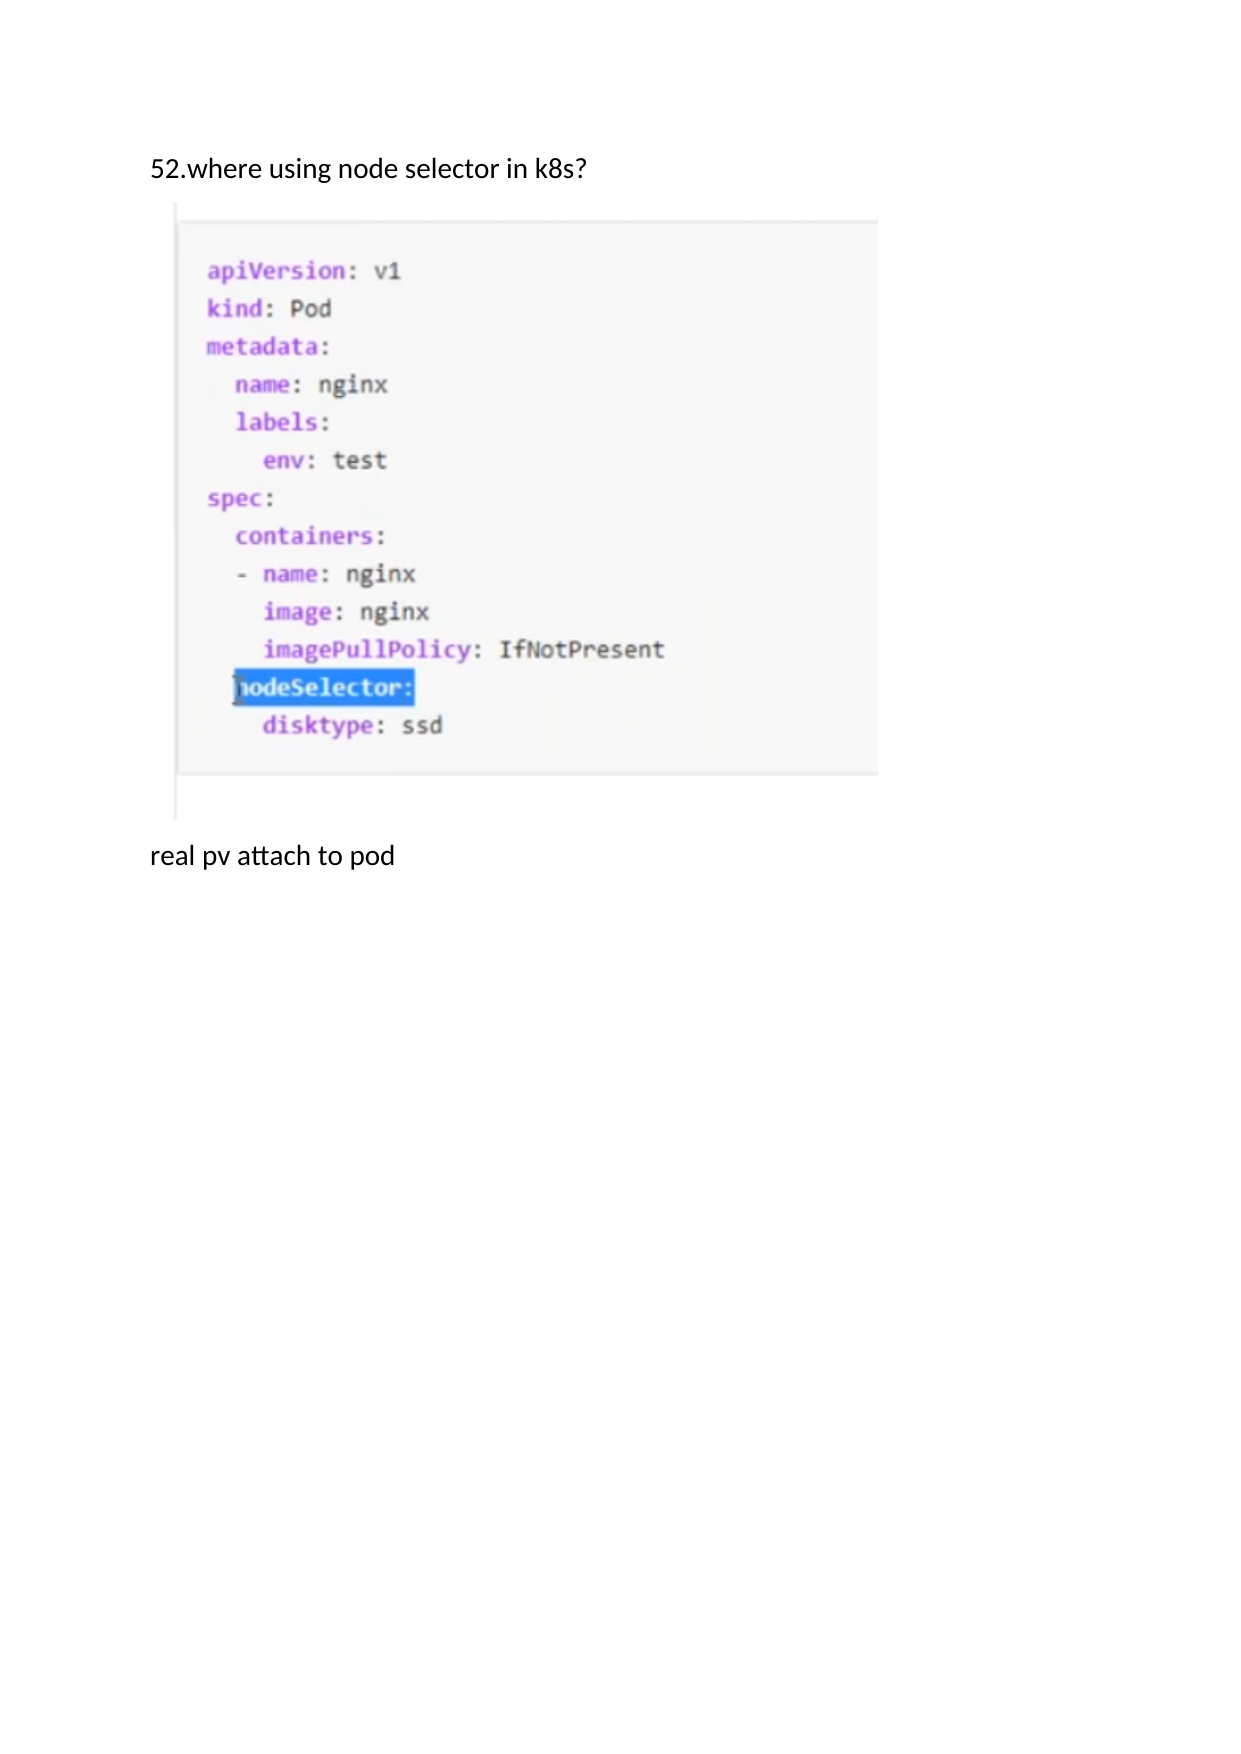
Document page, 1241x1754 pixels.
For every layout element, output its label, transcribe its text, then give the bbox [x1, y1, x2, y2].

picture [150, 202, 879, 820]
text real pv attach to pod [150, 837, 1090, 872]
text 52.where using node selector in k8s? [150, 150, 1090, 186]
